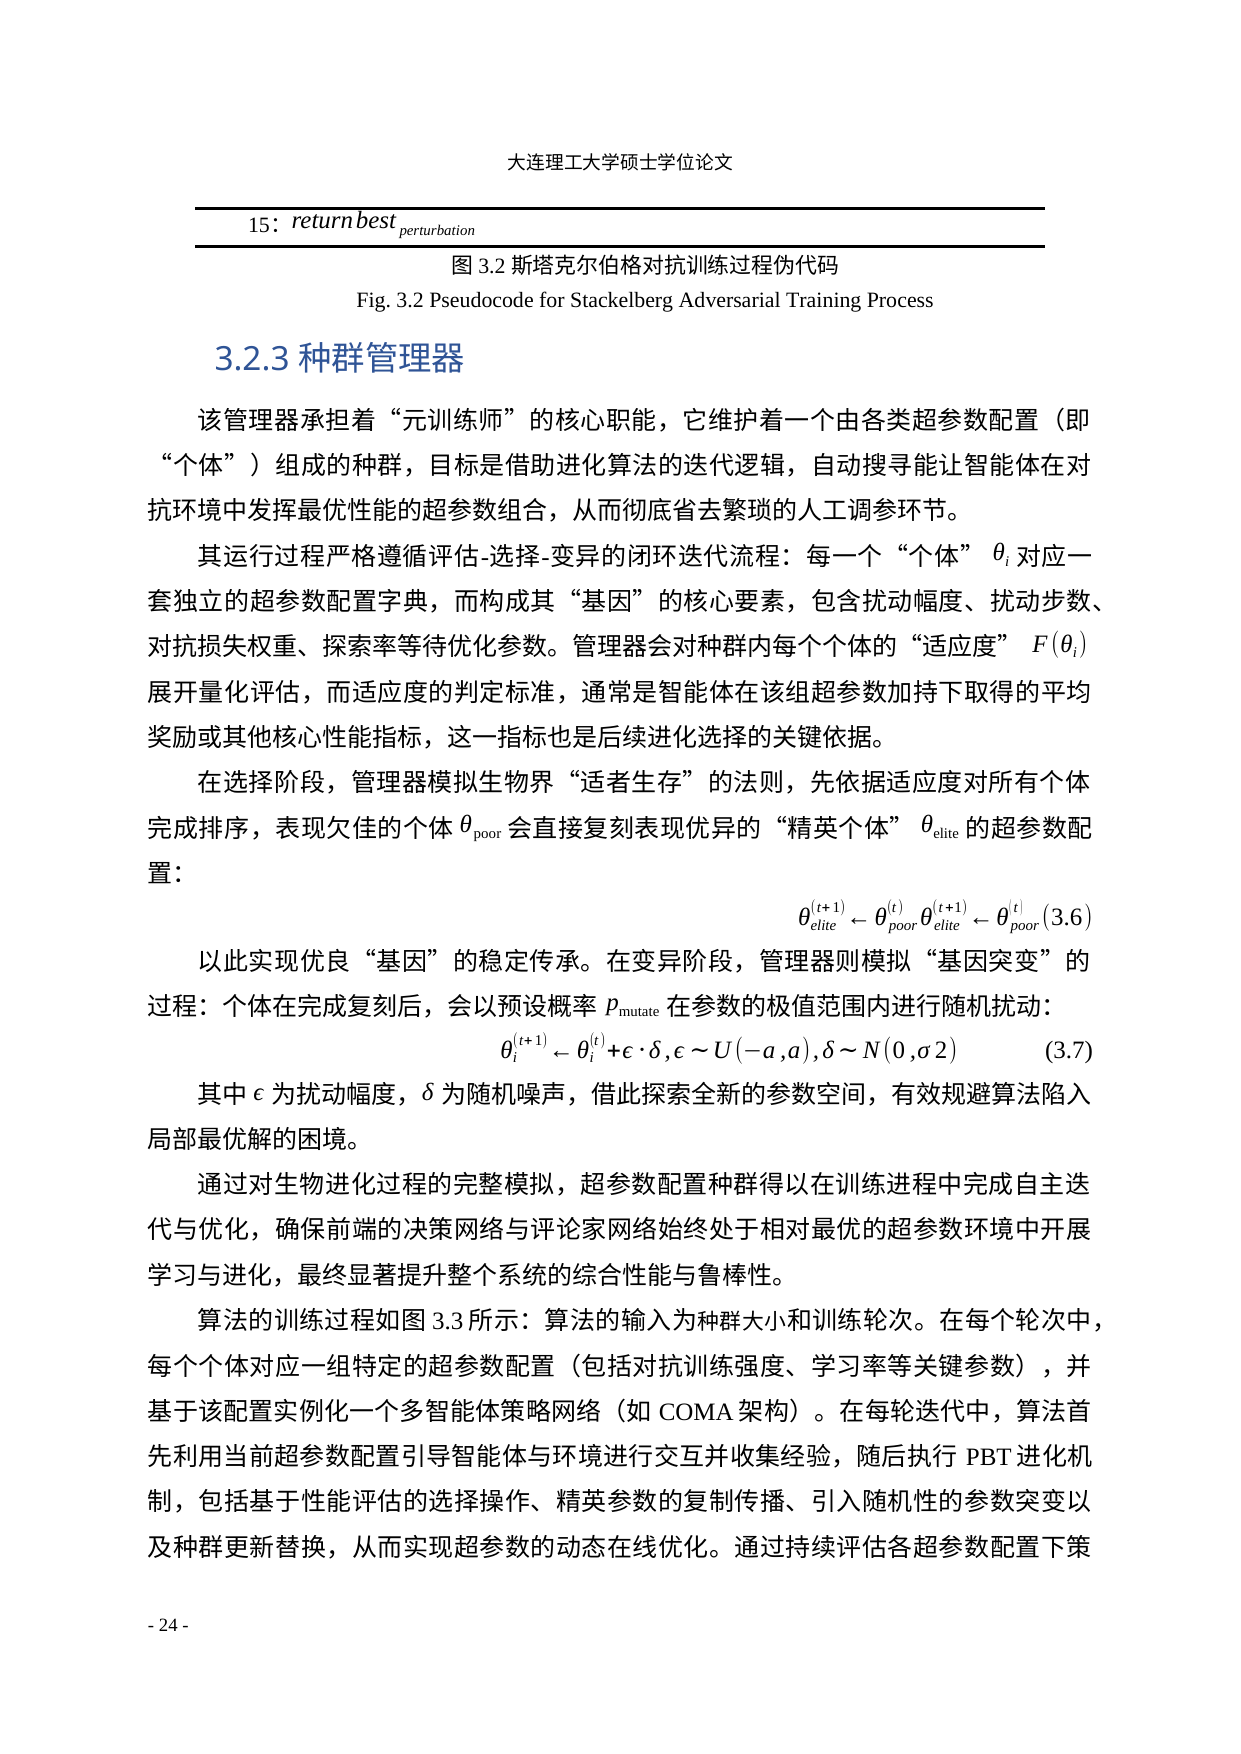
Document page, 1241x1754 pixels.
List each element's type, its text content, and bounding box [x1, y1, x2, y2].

text (3.7) [148, 1032, 1092, 1067]
subtitle 种群管理器 [148, 331, 1092, 380]
text 通过对生物进化过程的完整模拟，超参数配置种群得以在训练进程中完成自主迭代与优化，确保前端的决策网络与评论家网络始终处于相对最优的超参数环境中开展学习与进化，最终显著提升整个系统的综合性能与鲁棒性。 [148, 1165, 1092, 1292]
text 以此实现优良“基因”的稳定传承。在变异阶段，管理器则模拟“基因突变”的过程：个体在完成复刻后，会以预设概率 在参数的极值范围内进行随机扰动： [148, 941, 1092, 1023]
text 其中 为扰动幅度， 为随机噪声，借此探索全新的参数空间，有效规避算法陷入局部最优解的困境。 [148, 1074, 1092, 1156]
text 在选择阶段，管理器模拟生物界“适者生存”的法则，先依据适应度对所有个体完成排序，表现欠佳的个体 会直接复刻表现优异的“精英个体” 的超参数配置： [148, 763, 1092, 889]
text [148, 1301, 1092, 1563]
text Fig. 3.2 Pseudocode for Stackelberg Adversarial Training Process [148, 287, 1092, 313]
text 该管理器承担着“元训练师”的核心职能，它维护着一个由各类超参数配置（即 “个体”）组成的种群，目标是借助进化算法的迭代逻辑，自动搜寻能让智能体在对抗环境中发挥最优性能的超参数组合，从而彻底省去繁琐的人工调参环节。 [148, 400, 1092, 527]
text 其运行过程严格遵循评估-选择-变异的闭环迭代流程：每一个“个体” 对应一套独立的超参数配置字典，而构成其“基因”的核心要素，包含扰动幅度、扰动步数、对抗损失权重、探索率等待优化参数。管理器会对种群内每个个体的“适应度” 展开量化评估，而适应度的判定标准，通常是智能体在该组超参数加持下取得的平均奖励或其他核心性能指标，这一指标也是后续进化选择的关键依据。 [148, 536, 1092, 754]
text 图 3.2 斯塔克尔伯格对抗训练过程伪代码 [148, 248, 1092, 279]
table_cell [195, 210, 1045, 245]
